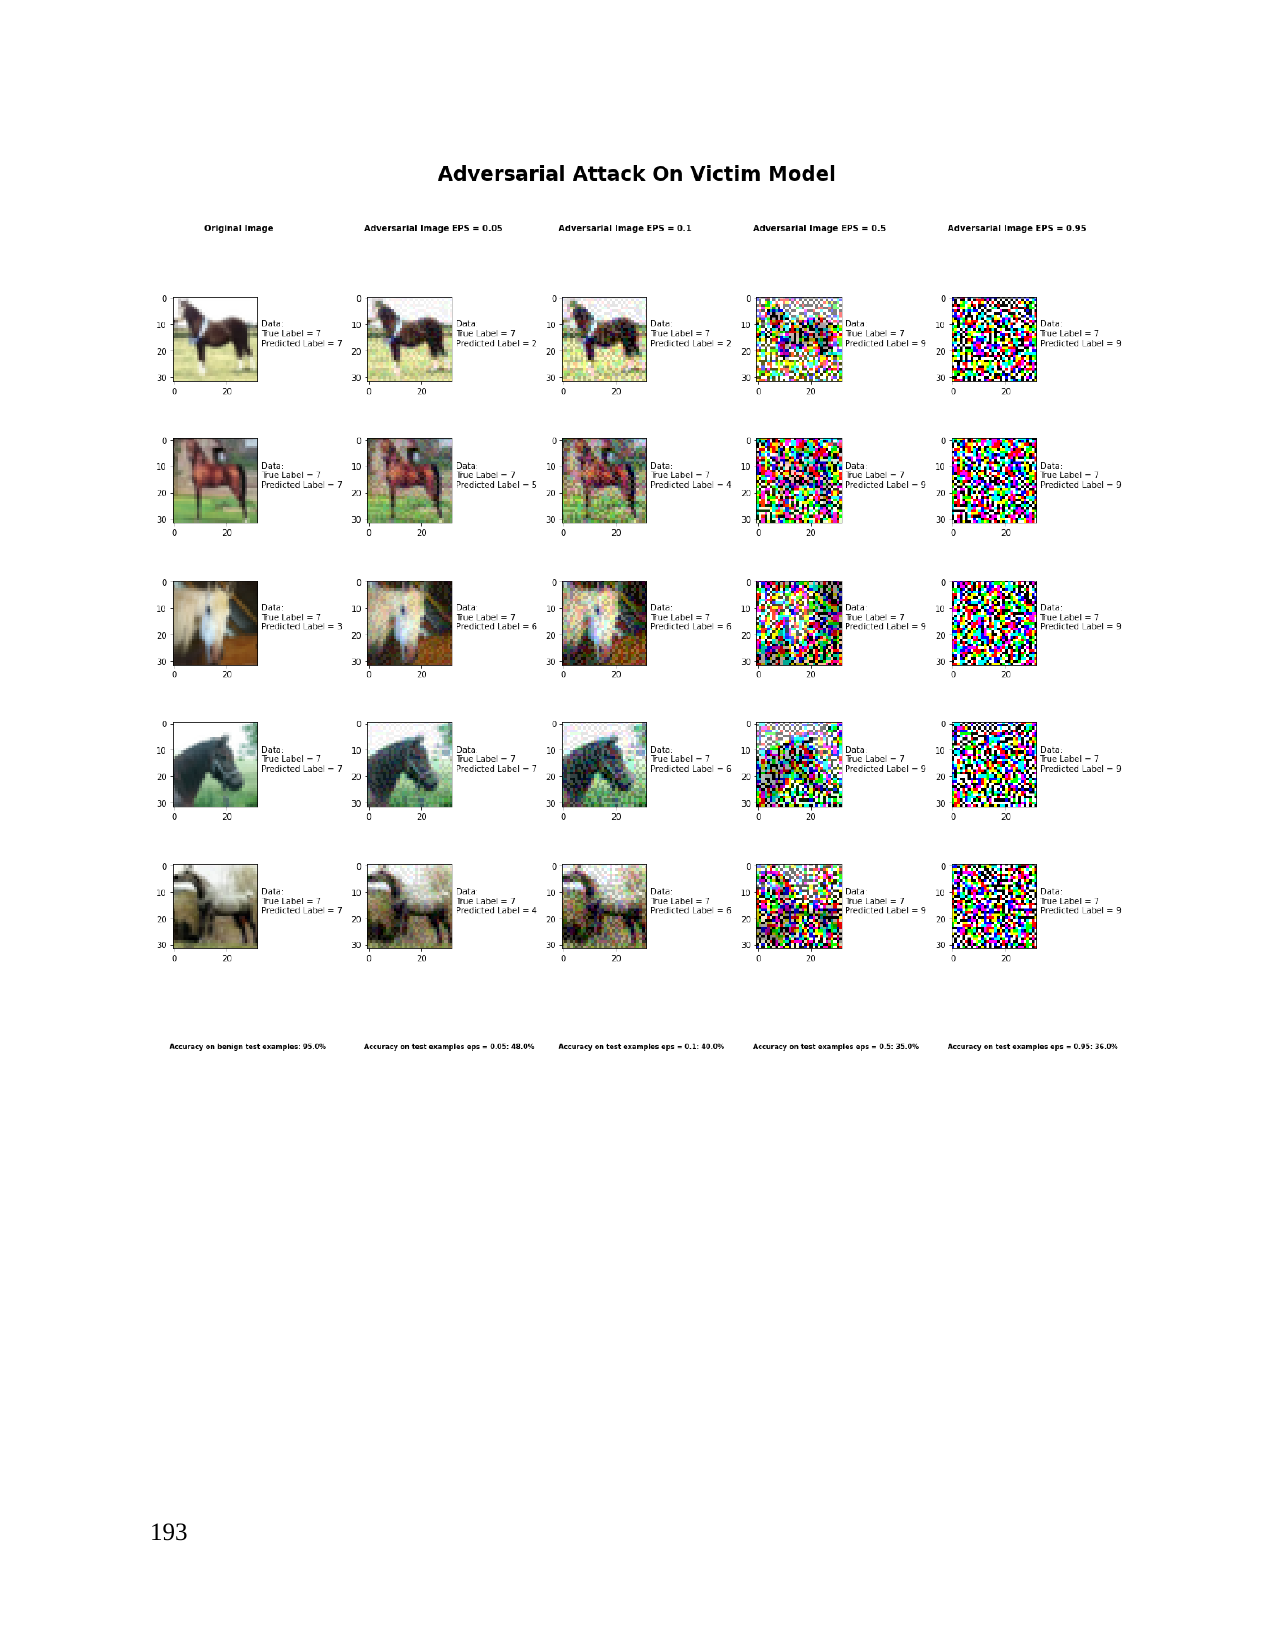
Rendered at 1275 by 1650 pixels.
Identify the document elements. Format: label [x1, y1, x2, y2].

picture [150, 150, 1125, 1096]
